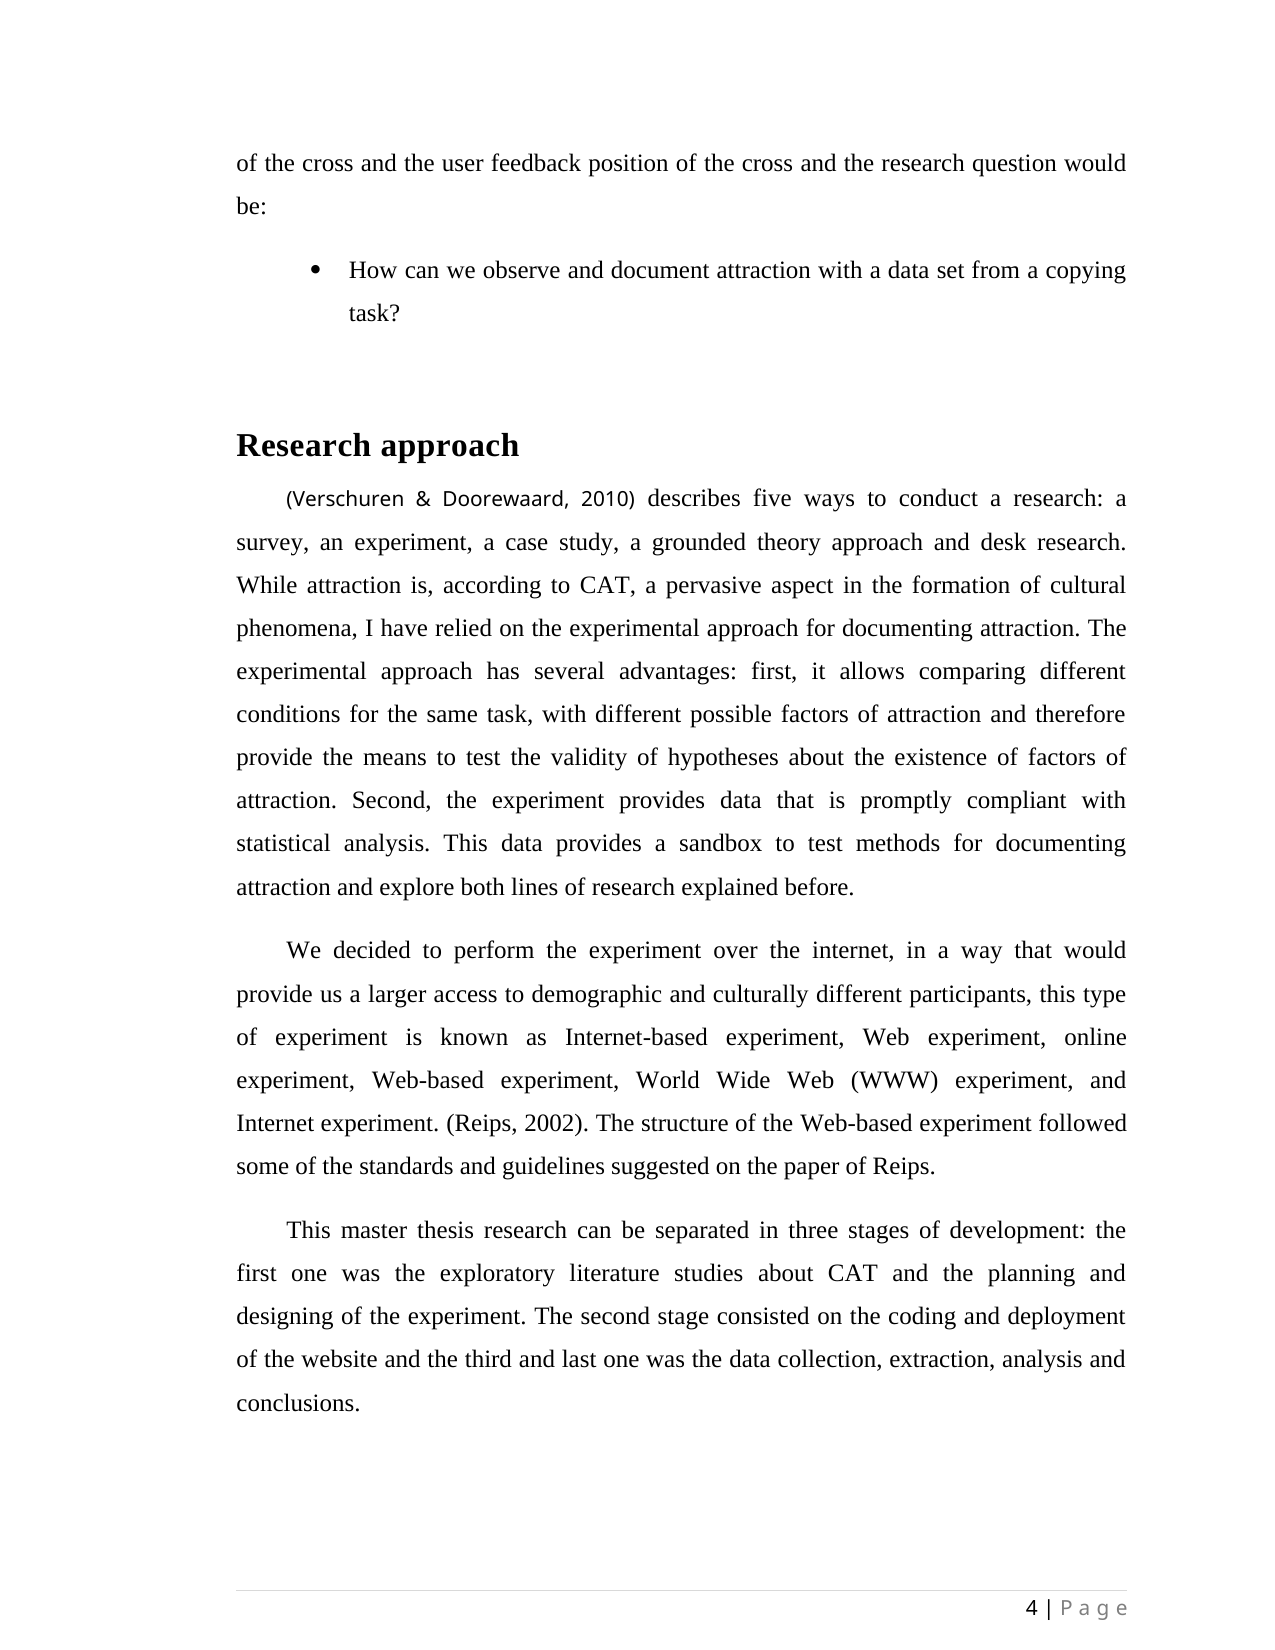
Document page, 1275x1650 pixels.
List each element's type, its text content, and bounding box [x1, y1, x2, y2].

list How can we observe and document attraction with a data set from a copying task? [311, 255, 1127, 327]
text describes five ways to conduct a research: a survey, an experiment, a case study, a grounded theory approach and desk research. While attraction is, according to CAT, a pervasive aspect in the formation of cultural phenomena, I have relied on the experimental approach for documenting attraction. The experimental approach has several advantages: first, it allows comparing different conditions for the same task, with different possible factors of attraction and therefore provide the means to test the validity of hypotheses about the existence of factors of attraction. Second, the experiment provides data that is promptly compliant with statistical analysis. This data provides a sandbox to test methods for documenting attraction and explore both lines of research explained before. [236, 483, 1127, 900]
text We decided to perform the experiment over the internet, in a way that would provide us a larger access to demographic and culturally different participants, this type of experiment is known as Internet-based experiment, Web experiment, online experiment, Web-based experiment, World Wide Web (WWW) experiment, and Internet experiment. . The structure of the Web-based experiment followed some of the standards and guidelines suggested on the paper of Reips. [236, 936, 1127, 1180]
subtitle Research approach [236, 425, 1127, 464]
text This master thesis research can be separated in three stages of development: the first one was the exploratory literature studies about CAT and the planning and designing of the experiment. The second stage consisted on the coding and deployment of the website and the third and last one was the data collection, extraction, analysis and conclusions. [236, 1215, 1127, 1416]
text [236, 148, 1127, 219]
